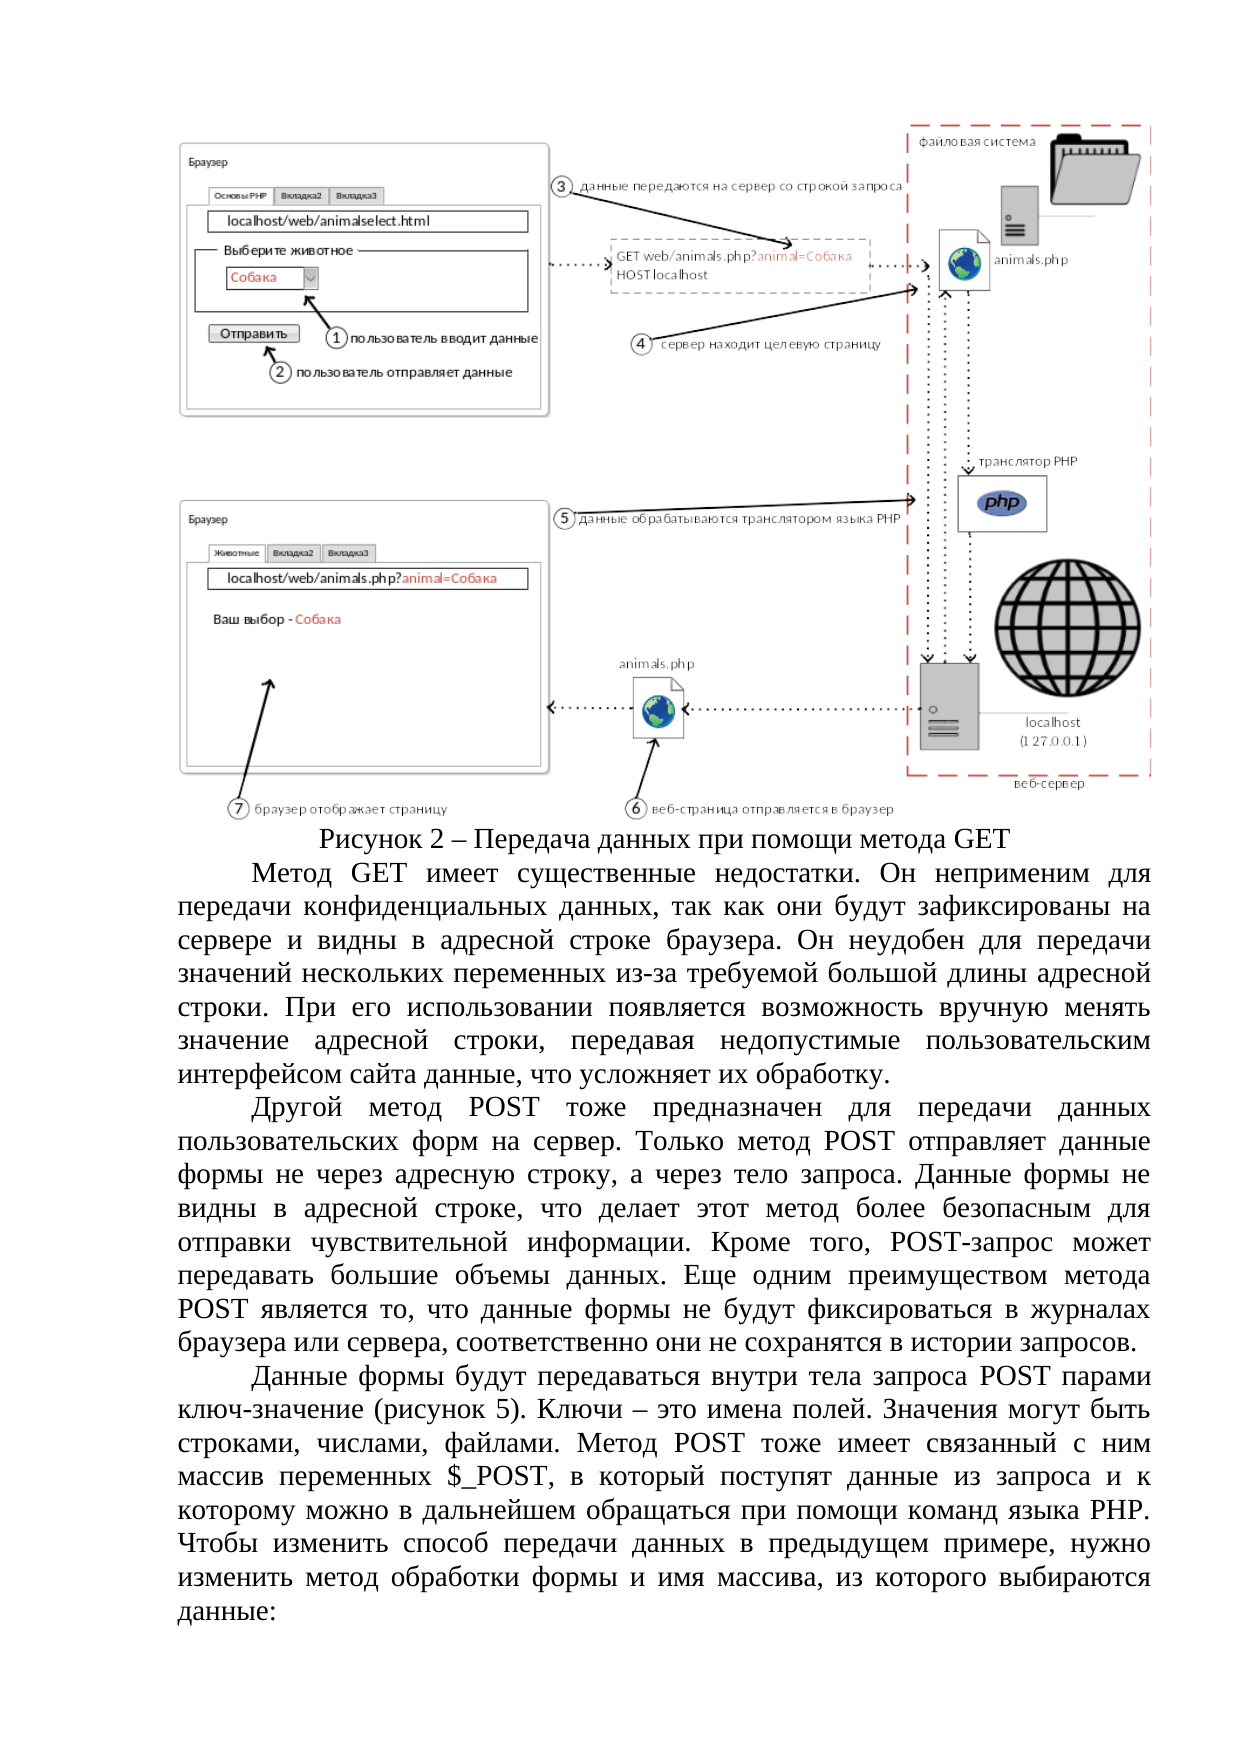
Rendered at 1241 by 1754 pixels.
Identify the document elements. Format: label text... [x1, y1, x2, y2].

text Данные формы будут передаваться внутри тела запроса POST парами ключ-значение (рисунок 5). Ключи – это имена полей. Значения могут быть строками, числами, файлами. Метод POST тоже имеет связанный с ним массив переменных $_POST, в который поступят данные из запроса и к которому можно в дальнейшем обращаться при помощи команд языка PHP. Чтобы изменить способ передачи данных в предыдущем примере, нужно изменить метод обработки формы и имя массива, из которого выбираются данные: [177, 1358, 1152, 1626]
text Другой метод POST тоже предназначен для передачи данных пользовательских форм на сервер. Только метод POST отправляет данные формы не через адресную строку, а через тело запроса. Данные формы не видны в адресной строке, что делает этот метод более безопасным для отправки чувствительной информации. Кроме того, POST-запрос может передавать большие объемы данных. Еще одним преимуществом метода POST является то, что данные формы не будут фиксироваться в журналах браузера или сервера, соответственно они не сохранятся в истории запросов. [177, 1089, 1152, 1358]
text Метод GET имеет существенные недостатки. Он неприменим для передачи конфиденциальных данных, так как они будут зафиксированы на сервере и видны в адресной строке браузера. Он неудобен для передачи значений нескольких переменных из-за требуемой большой длины адресной строки. При его использовании появляется возможность вручную менять значение адресной строки, передавая недопустимые пользовательским интерфейсом сайта данные, что усложняет их обработку. [177, 855, 1152, 1089]
text Рисунок 2 – Передача данных при помощи метода GET [177, 118, 1152, 855]
